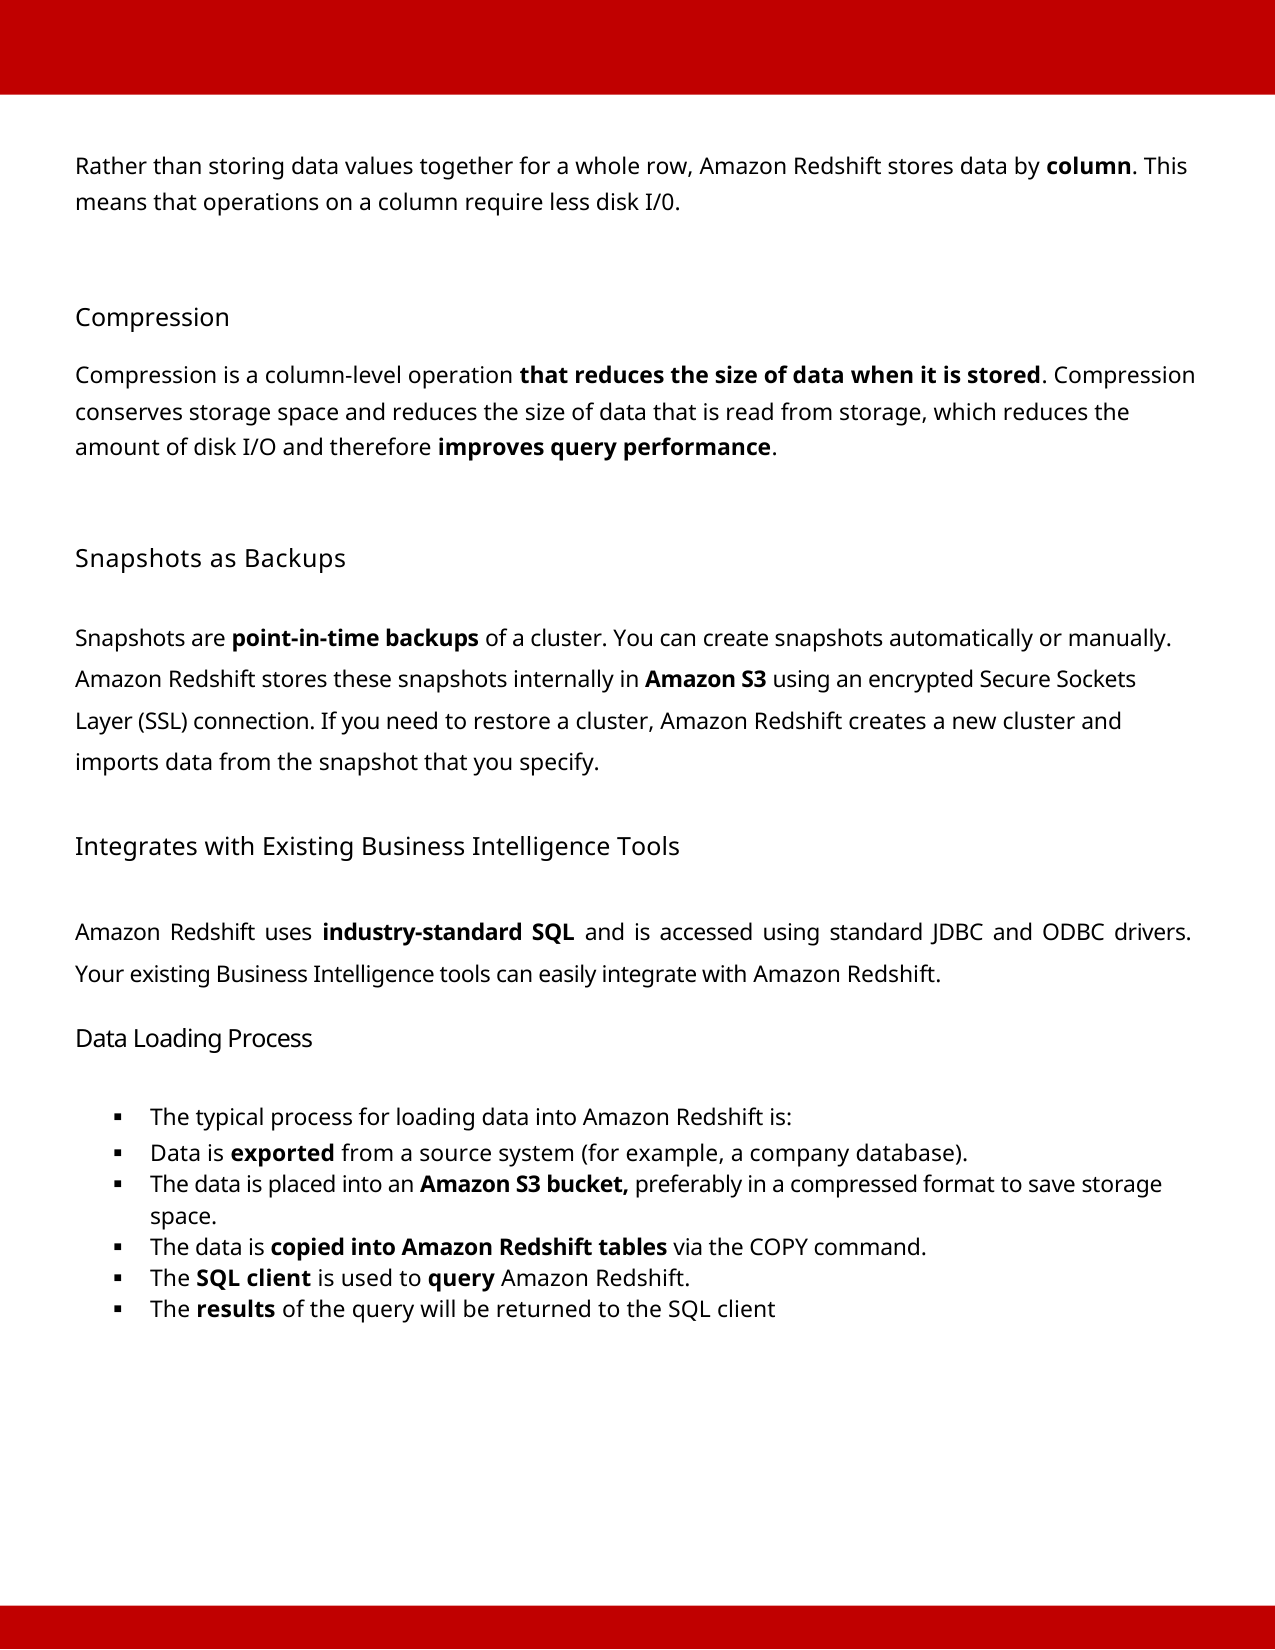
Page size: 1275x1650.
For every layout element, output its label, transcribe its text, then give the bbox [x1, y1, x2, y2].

list The typical process for loading data into Amazon Redshift is: [112, 1101, 1200, 1132]
list Data is exported from a source system (for example, a company database). [112, 1137, 1200, 1168]
list The data is copied into Amazon Redshift tables via the COPY command. [112, 1231, 1200, 1262]
list The results of the query will be returned to the SQL client [112, 1293, 1200, 1324]
list The SQL client is used to query Amazon Redshift. [112, 1262, 1200, 1293]
text Compression [75, 299, 1200, 333]
text Integrates with Existing Business Intelligence Tools [75, 829, 1177, 863]
list The data is placed into an Amazon S3 bucket, preferably in a compressed format to save storage space. [112, 1168, 1200, 1231]
text Compression is a column-level operation that reduces the size of data when it is stored. Compression conserves storage space and reduces the size of data that is read from storage, which reduces the amount of disk I/O and therefore improves query performance. [75, 359, 1200, 463]
text Amazon Redshift uses industry-standard SQL and is accessed using standard JDBC and ODBC drivers. Your existing Business Intelligence tools can easily integrate with Amazon Redshift. [75, 916, 1192, 989]
text Snapshots as Backups [75, 541, 1200, 575]
text Rather than storing data values together for a whole row, Amazon Redshift stores data by column. This means that operations on a column require less disk I/0. [75, 150, 1200, 217]
text Data Loading Process [75, 1021, 1200, 1055]
text Snapshots are point-in-time backups of a cluster. You can create snapshots automatically or manually. Amazon Redshift stores these snapshots internally in Amazon S3 using an encrypted Secure Sockets Layer (SSL) connection. If you need to restore a cluster, Amazon Redshift creates a new cluster and imports data from the snapshot that you specify. [75, 622, 1177, 777]
